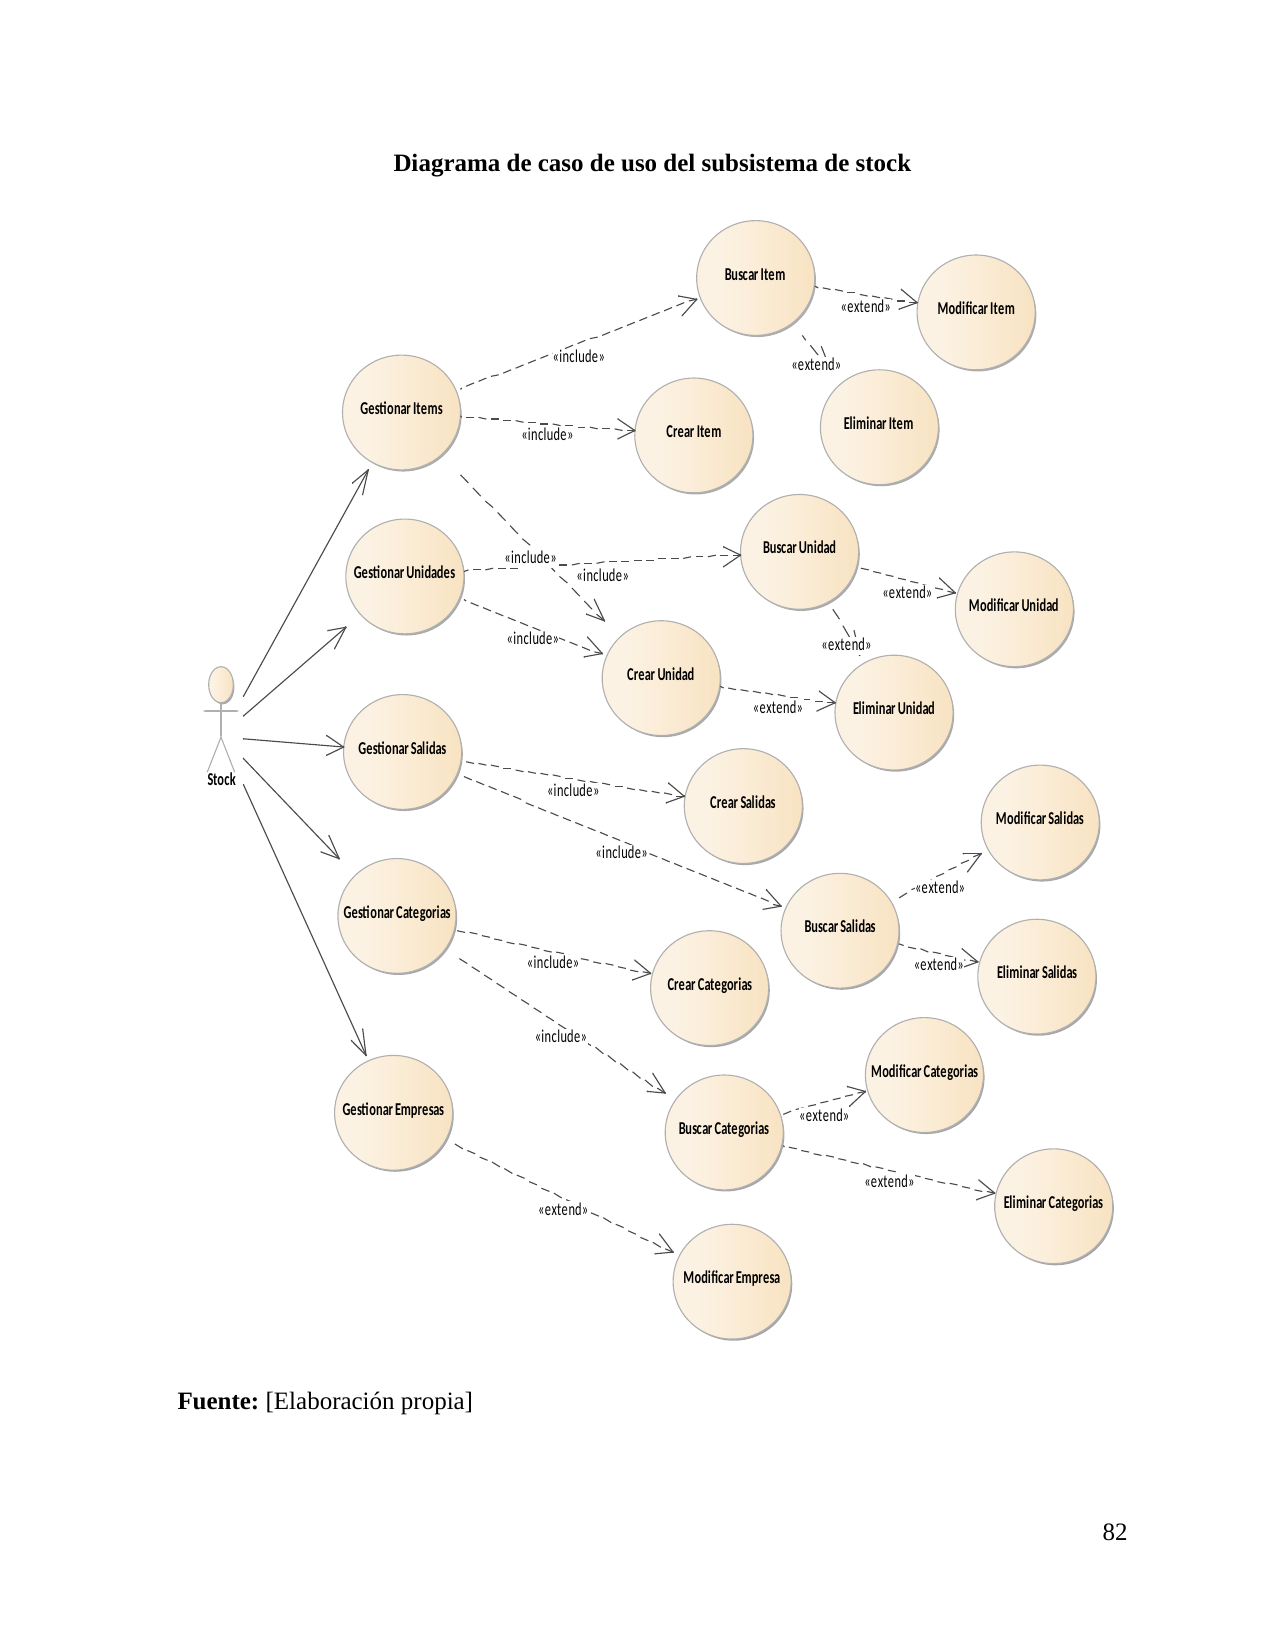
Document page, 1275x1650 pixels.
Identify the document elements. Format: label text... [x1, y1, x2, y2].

text Fuente: [Elaboración propia] [177, 1386, 1127, 1415]
text Diagrama de caso de uso del subsistema de stock [177, 148, 1127, 176]
